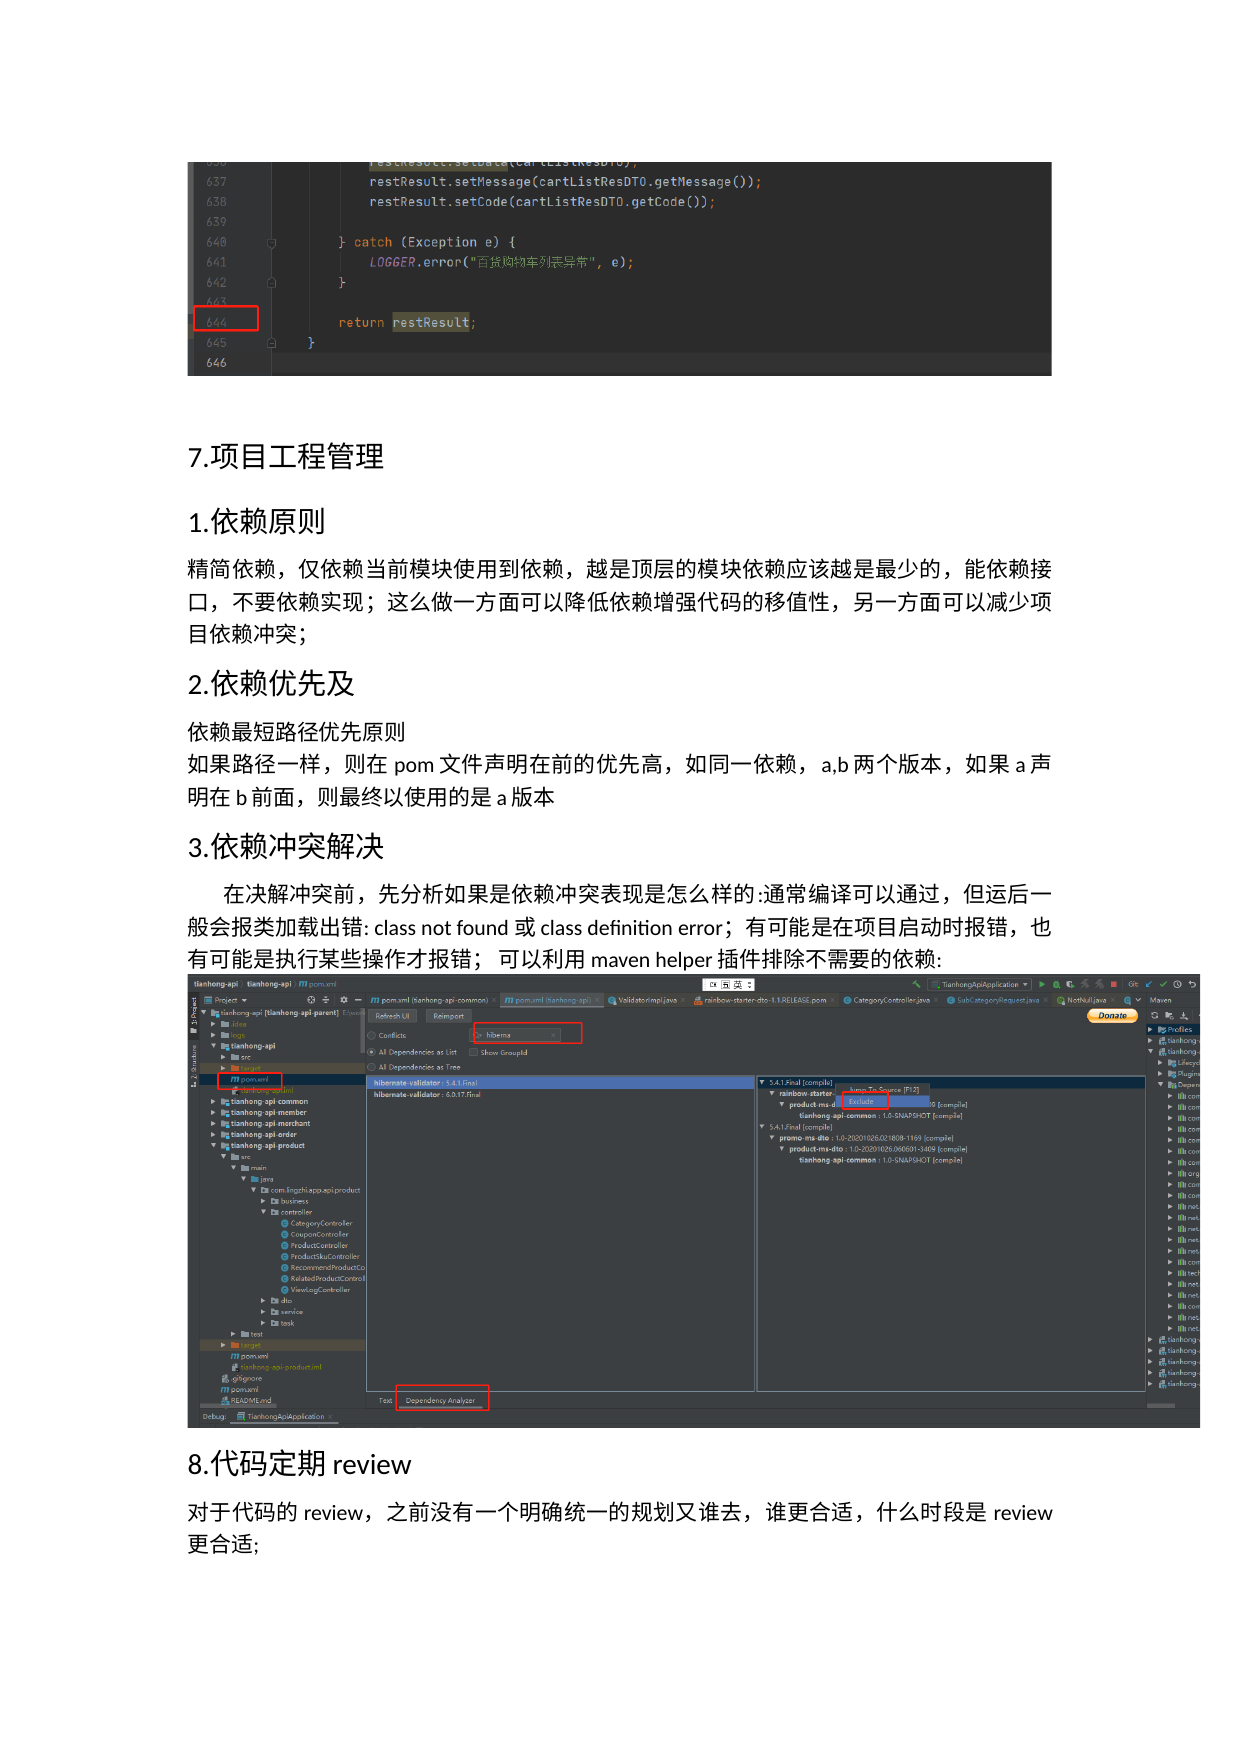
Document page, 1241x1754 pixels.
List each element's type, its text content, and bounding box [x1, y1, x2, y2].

list 依赖原则 [187, 487, 1053, 552]
list 代码定期review [187, 1429, 1053, 1494]
list 依赖冲突解决 [187, 812, 1053, 877]
text 在决解冲突前，先分析如果是依赖冲突表现是怎么样的:通常编译可以通过，但运后一般会报类加载出错: class not found 或class definition error；有可能是在项目启动时报错，也有可能是执行某些操作才报错； 可以利用maven helper 插件排除不需要的依赖: [187, 877, 1053, 974]
list 依赖最短路径优先原则 [187, 714, 1053, 747]
picture [187, 162, 1052, 376]
text 对于代码的review，之前没有一个明确统一的规划又谁去，谁更合适，什么时段是review更合适; [187, 1494, 1053, 1559]
list 精简依赖，仅依赖当前模块使用到依赖，越是顶层的模块依赖应该越是最少的，能依赖接口，不要依赖实现；这么做一方面可以降低依赖增强代码的移值性，另一方面可以减少项目依赖冲突； [187, 552, 1053, 649]
picture [187, 974, 1201, 1428]
list 项目工程管理 [187, 422, 1053, 487]
list 如果路径一样，则在pom文件声明在前的优先高，如同一依赖，a,b两个版本，如果a声明在b前面，则最终以使用的是a版本 [187, 747, 1053, 812]
list 依赖优先及 [187, 649, 1053, 714]
